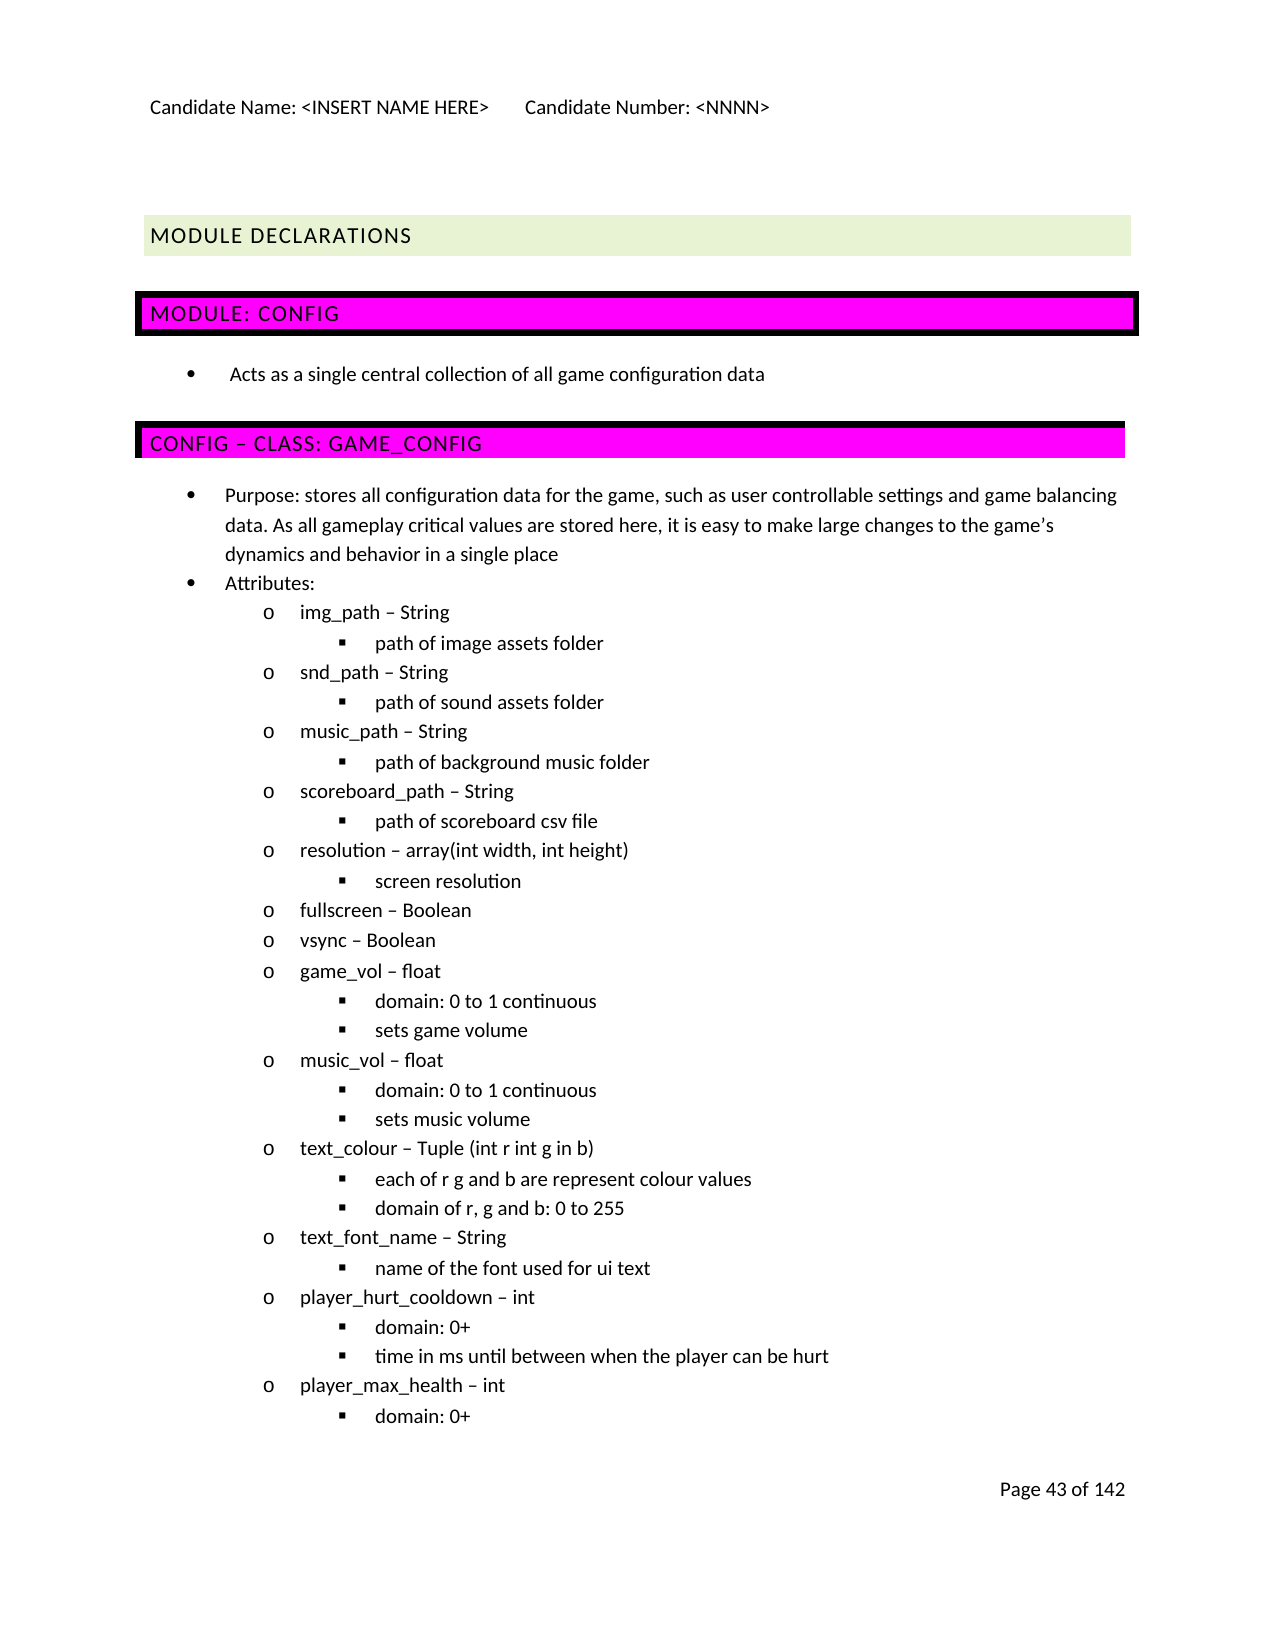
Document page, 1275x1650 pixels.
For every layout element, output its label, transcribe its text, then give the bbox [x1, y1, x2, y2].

subtitle Module Declarations [150, 221, 1125, 249]
text Module: Config [142, 298, 1133, 329]
list game_vol – float [262, 958, 1125, 984]
text Config – Class: game_config [142, 428, 1125, 458]
list player_hurt_cooldown – int [262, 1284, 1125, 1310]
list screen resolution [337, 868, 1125, 893]
list scoreboard_path – String [262, 778, 1125, 804]
list Acts as a single central collection of all game configuration data [187, 361, 1125, 386]
list text_font_name – String [262, 1224, 1125, 1251]
list domain: 0+ [337, 1403, 1125, 1428]
list time in ms until between when the player can be hurt [337, 1343, 1125, 1369]
list path of background music folder [337, 749, 1125, 774]
list sets music volume [337, 1106, 1125, 1132]
list vsync – Boolean [262, 928, 1125, 954]
list domain: 0 to 1 continuous [337, 988, 1125, 1014]
list domain of r, g and b: 0 to 255 [337, 1195, 1125, 1221]
list path of scoreboard csv file [337, 808, 1125, 834]
list path of sound assets folder [337, 689, 1125, 715]
list text_colour – Tuple (int r int g in b) [262, 1136, 1125, 1162]
list img_path – String [262, 599, 1125, 626]
list sets game volume [337, 1018, 1125, 1043]
list player_max_health – int [262, 1373, 1125, 1399]
list fullscreen – Boolean [262, 897, 1125, 924]
list resolution – array(int width, int height) [262, 838, 1125, 864]
list domain: 0 to 1 continuous [337, 1077, 1125, 1103]
list music_path – String [262, 718, 1125, 745]
list music_vol – float [262, 1047, 1125, 1073]
list snd_path – String [262, 659, 1125, 685]
list Purpose: stores all configuration data for the game, such as user controllable settings and game balancing data. As all gameplay critical values are stored here, it is easy to make large changes to the game’s dynamics and behavior in a single place [187, 483, 1125, 566]
list each of r g and b are represent colour values [337, 1166, 1125, 1191]
list domain: 0+ [337, 1314, 1125, 1340]
list name of the font used for ui text [337, 1255, 1125, 1280]
list Attributes: [187, 570, 1125, 596]
list path of image assets folder [337, 630, 1125, 655]
